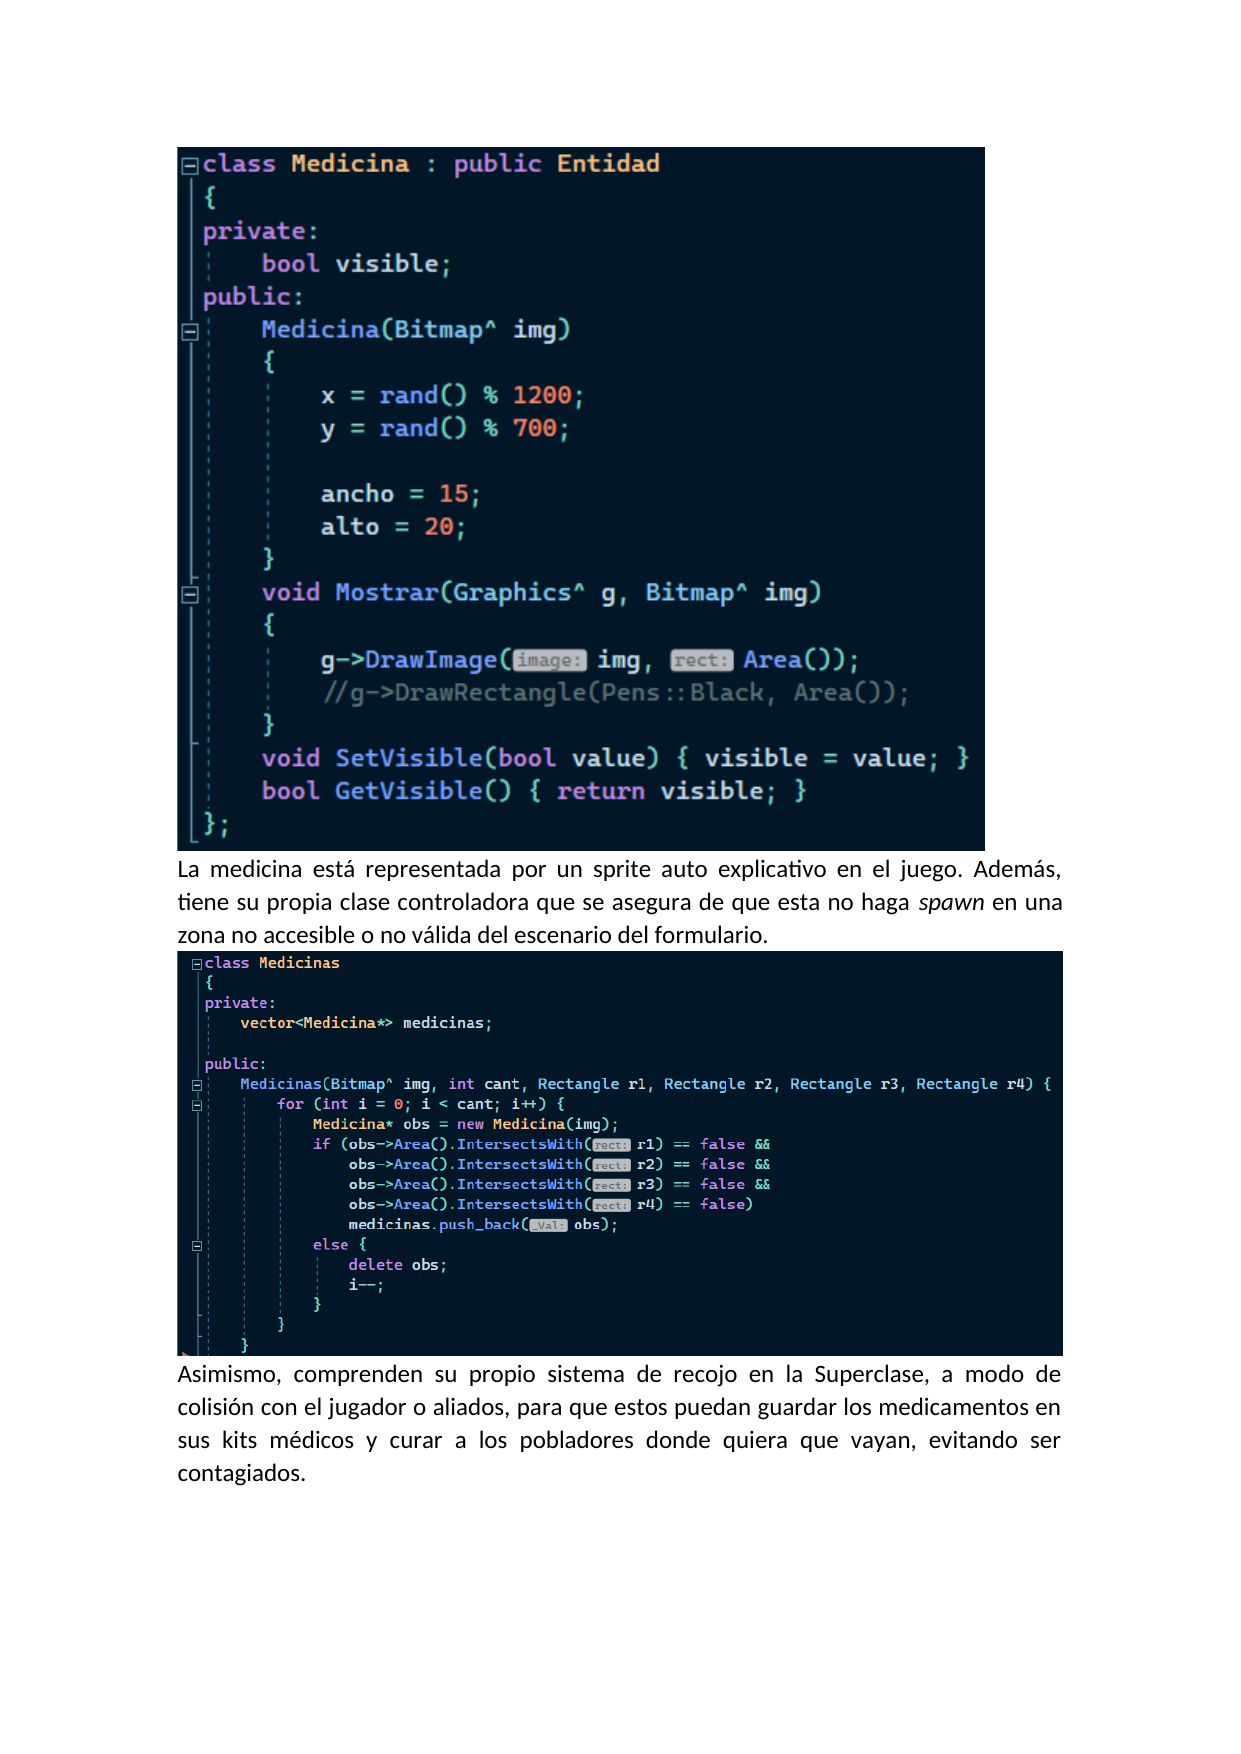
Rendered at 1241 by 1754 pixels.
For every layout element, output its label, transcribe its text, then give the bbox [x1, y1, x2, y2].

picture [177, 147, 985, 851]
picture [177, 951, 1063, 1356]
text La medicina está representada por un sprite auto explicativo en el juego. Además, tiene su propia clase controladora que se asegura de que esta no haga spawn en una zona no accesible o no válida del escenario del formulario. [177, 853, 1063, 949]
text Asimismo, comprenden su propio sistema de recojo en la Superclase, a modo de colisión con el jugador o aliados, para que estos puedan guardar los medicamentos en sus kits médicos y curar a los pobladores donde quiera que vayan, evitando ser contagiados. [177, 1358, 1063, 1487]
